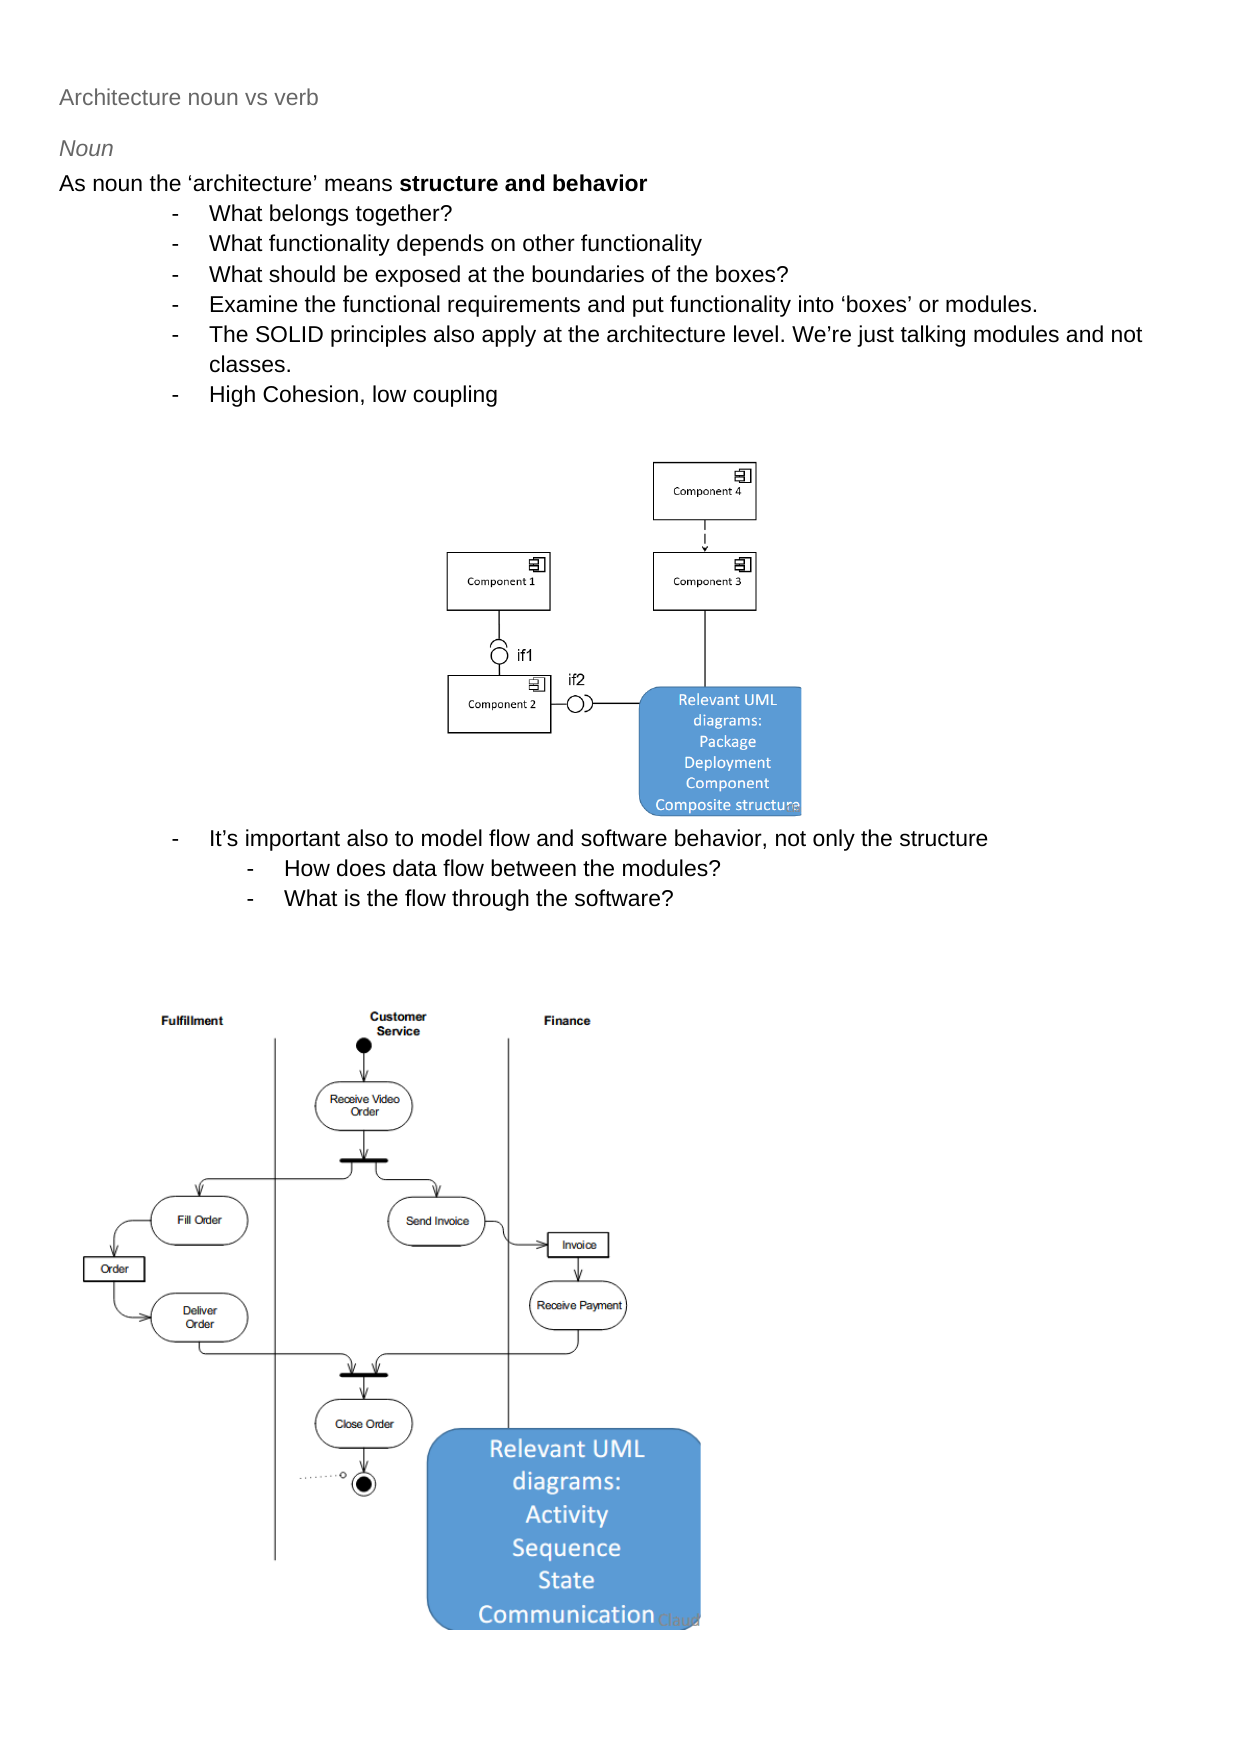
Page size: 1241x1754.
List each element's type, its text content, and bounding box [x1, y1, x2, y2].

list It’s important also to model flow and software behavior, not only the structure [171, 825, 1181, 851]
list How does data flow between the modules? [246, 855, 1181, 881]
list What functionality depends on other functionality [171, 230, 1181, 257]
list High Cohesion, low coupling [171, 381, 1181, 408]
list What belongs together? [171, 200, 1181, 227]
text As noun the ‘architecture’ means structure and behavior [59, 170, 1181, 196]
picture [438, 411, 802, 821]
list What should be exposed at the boundaries of the boxes? [171, 261, 1181, 287]
list What is the flow through the software? [246, 885, 1181, 912]
subtitle Noun [59, 135, 1181, 162]
list Examine the functional requirements and put functionality into ‘boxes’ or modules. [171, 291, 1181, 317]
subtitle Architecture noun vs verb [59, 84, 1181, 110]
list The SOLID principles also apply at the architecture level. We’re just talking modules and not classes. [171, 321, 1181, 378]
picture [58, 976, 701, 1630]
